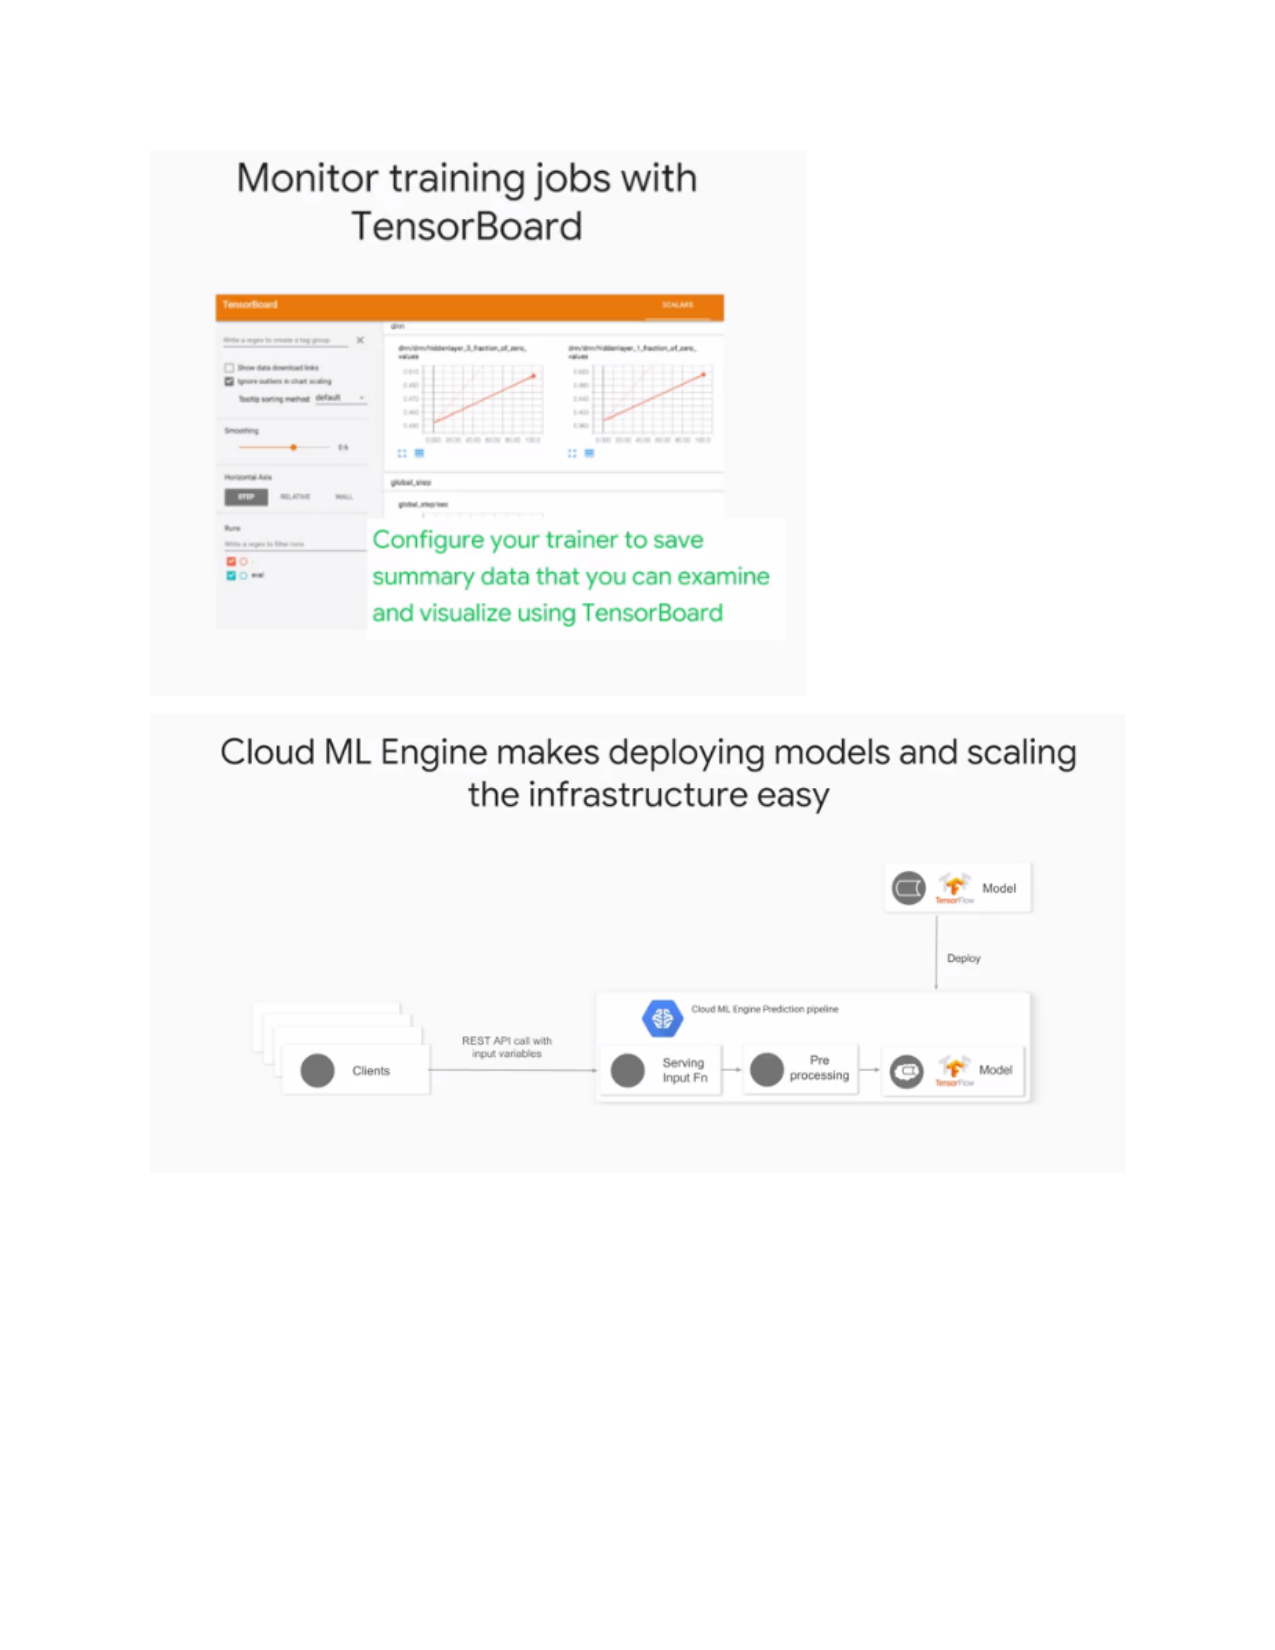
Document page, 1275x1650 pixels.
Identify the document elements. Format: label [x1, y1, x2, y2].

picture [150, 150, 807, 696]
picture [150, 714, 1125, 1173]
